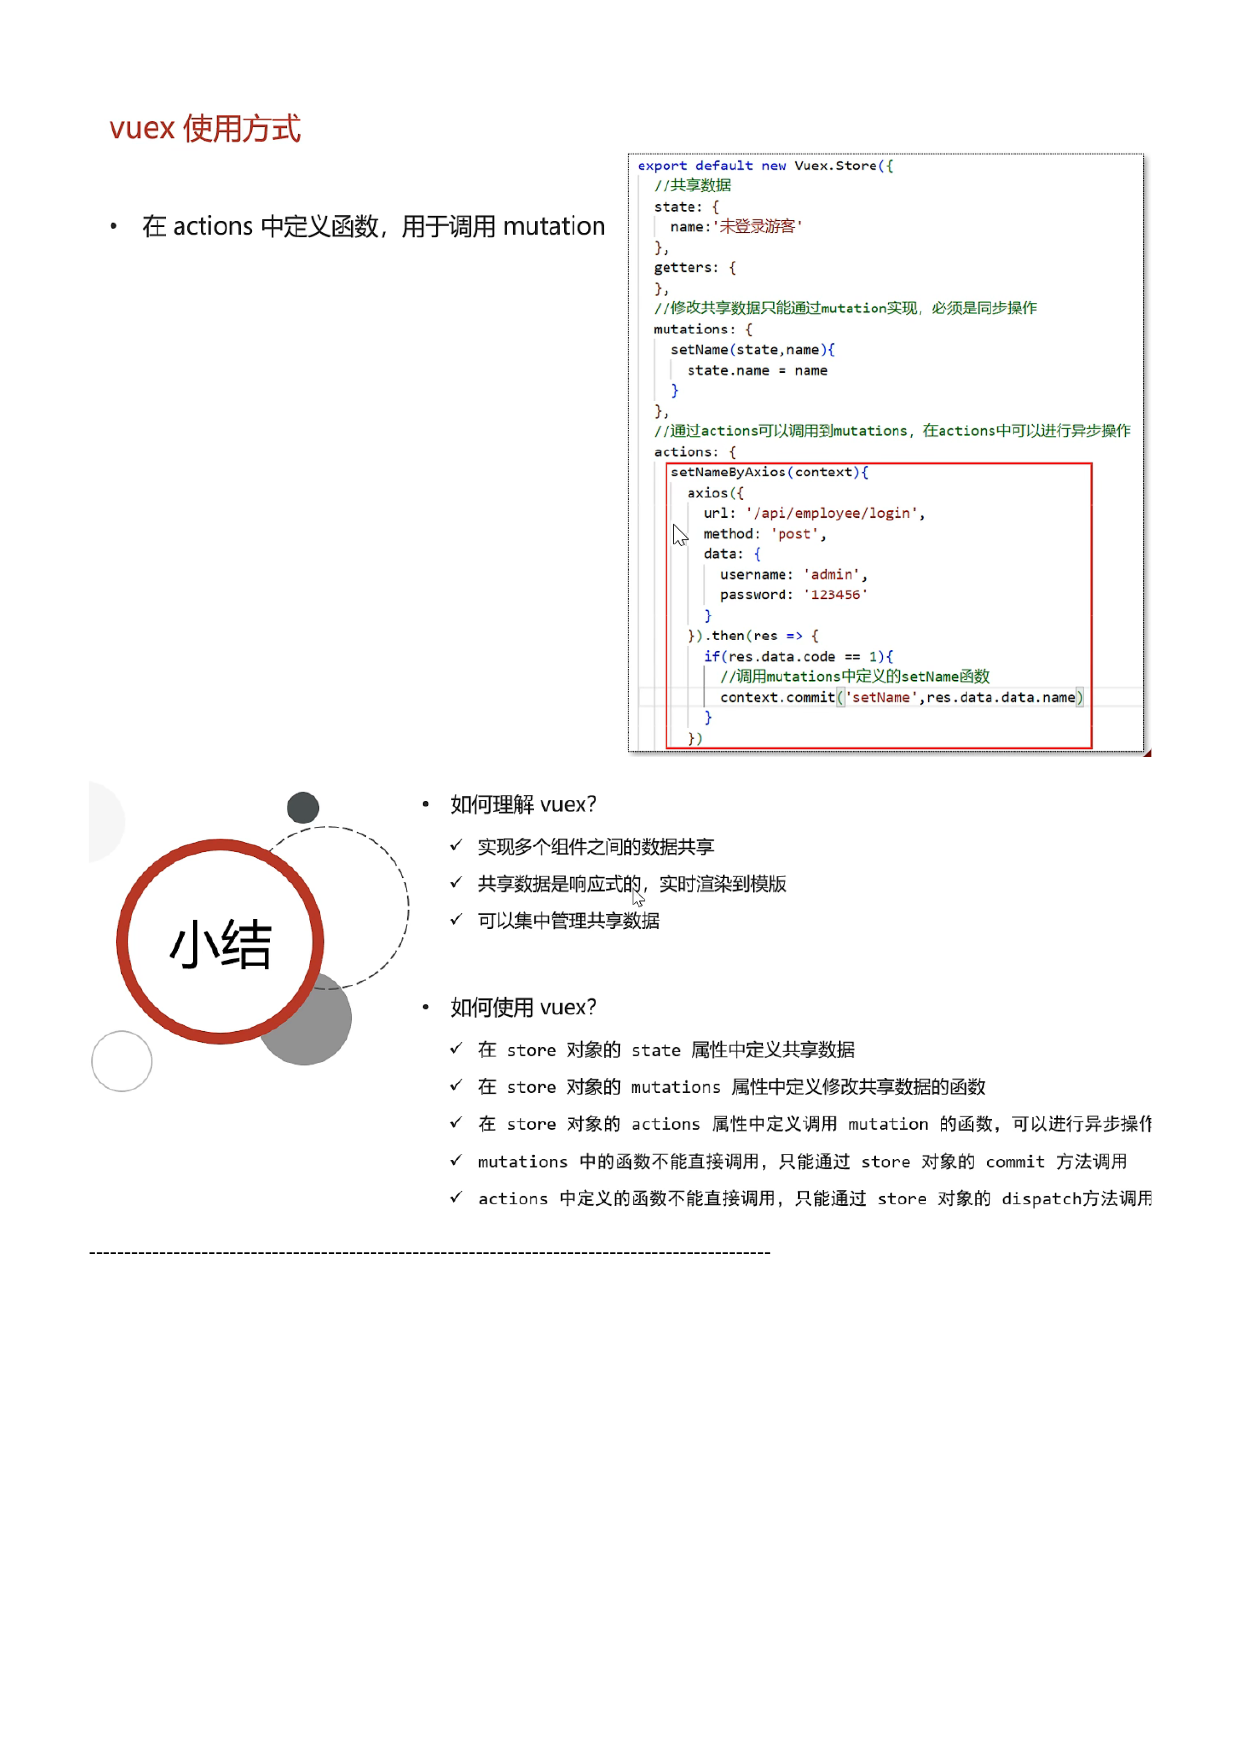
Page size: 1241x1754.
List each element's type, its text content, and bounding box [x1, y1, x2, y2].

text ------------------------------------------------------------------------------------------------- [89, 1234, 1152, 1267]
picture [88, 779, 1152, 1220]
picture [88, 97, 1152, 757]
